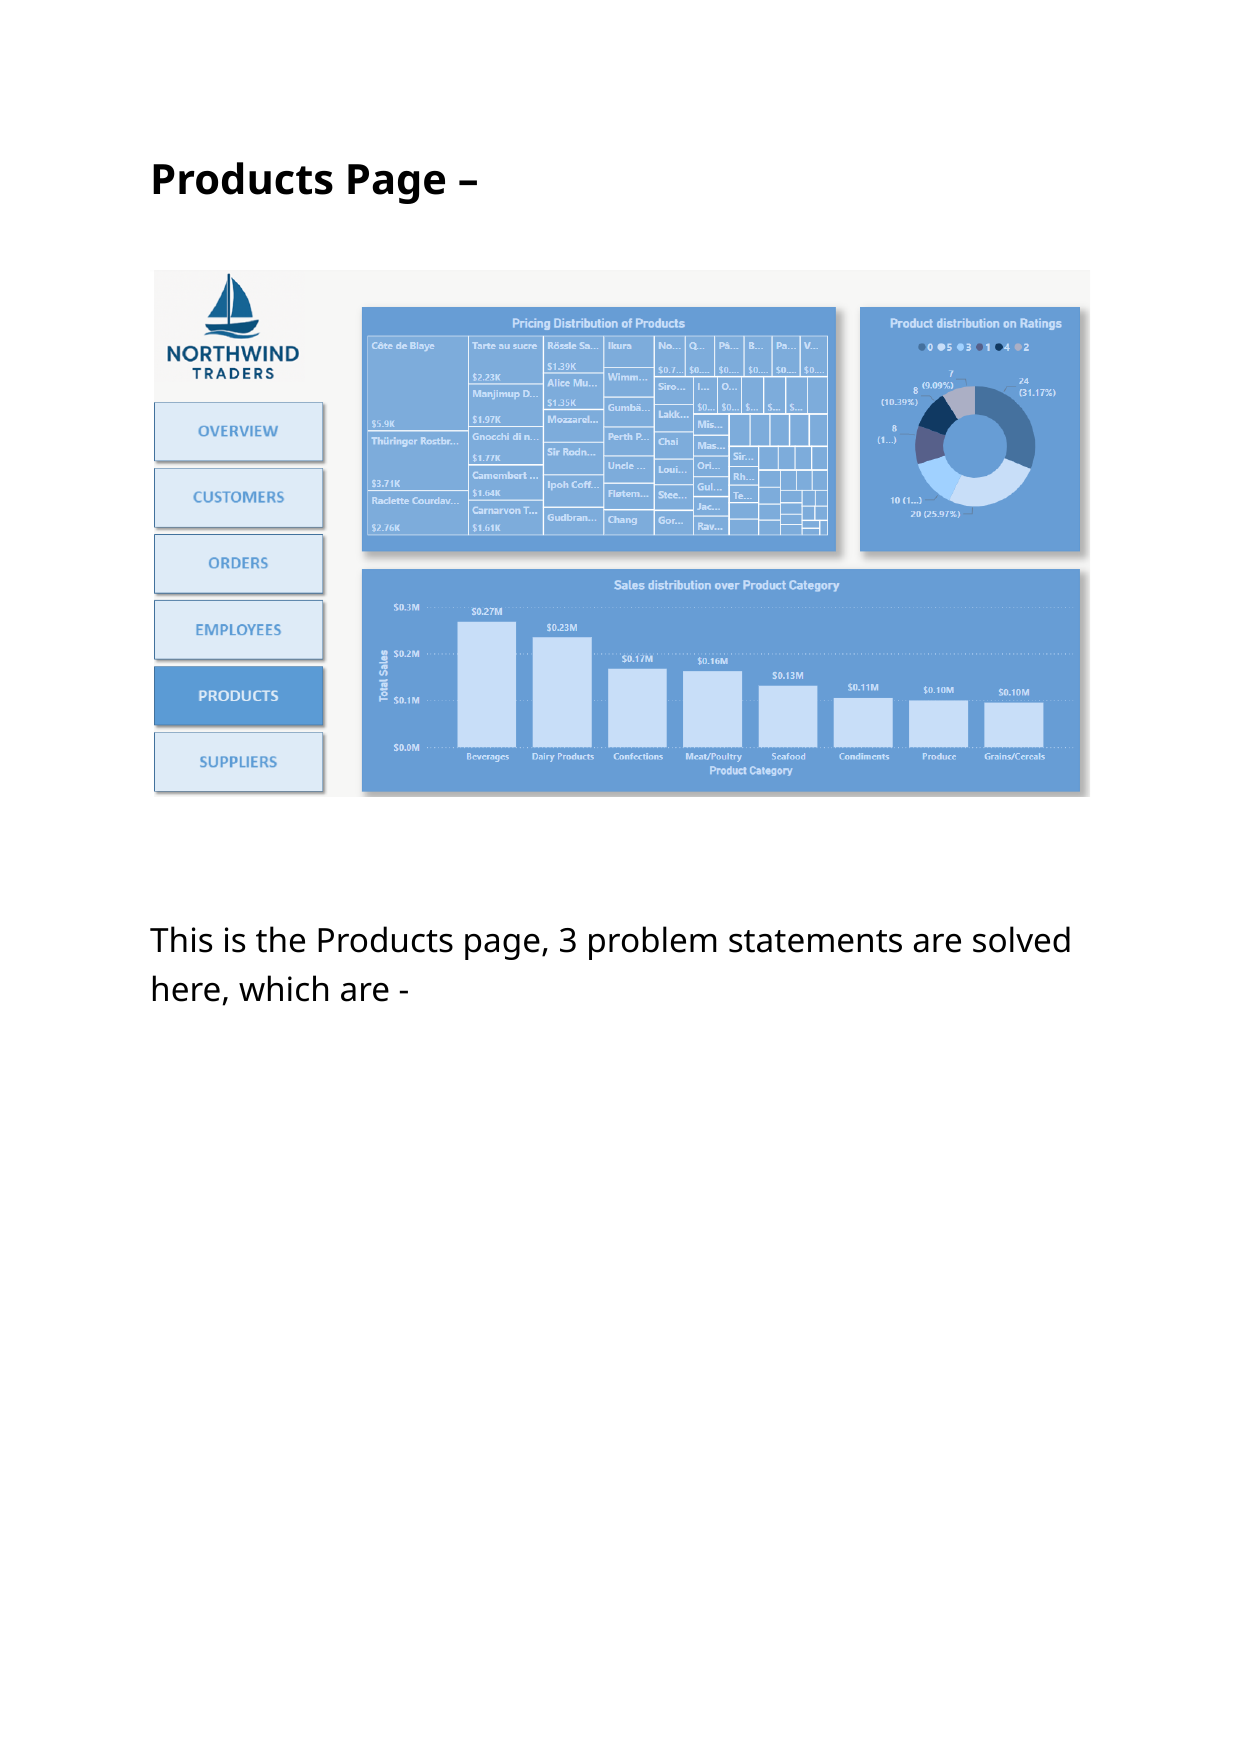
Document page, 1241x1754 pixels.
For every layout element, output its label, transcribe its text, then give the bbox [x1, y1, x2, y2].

text This is the Products page, 3 problem statements are solved here, which are - [150, 917, 1090, 1011]
subtitle Products Page – [150, 150, 1090, 207]
picture [150, 270, 1091, 797]
